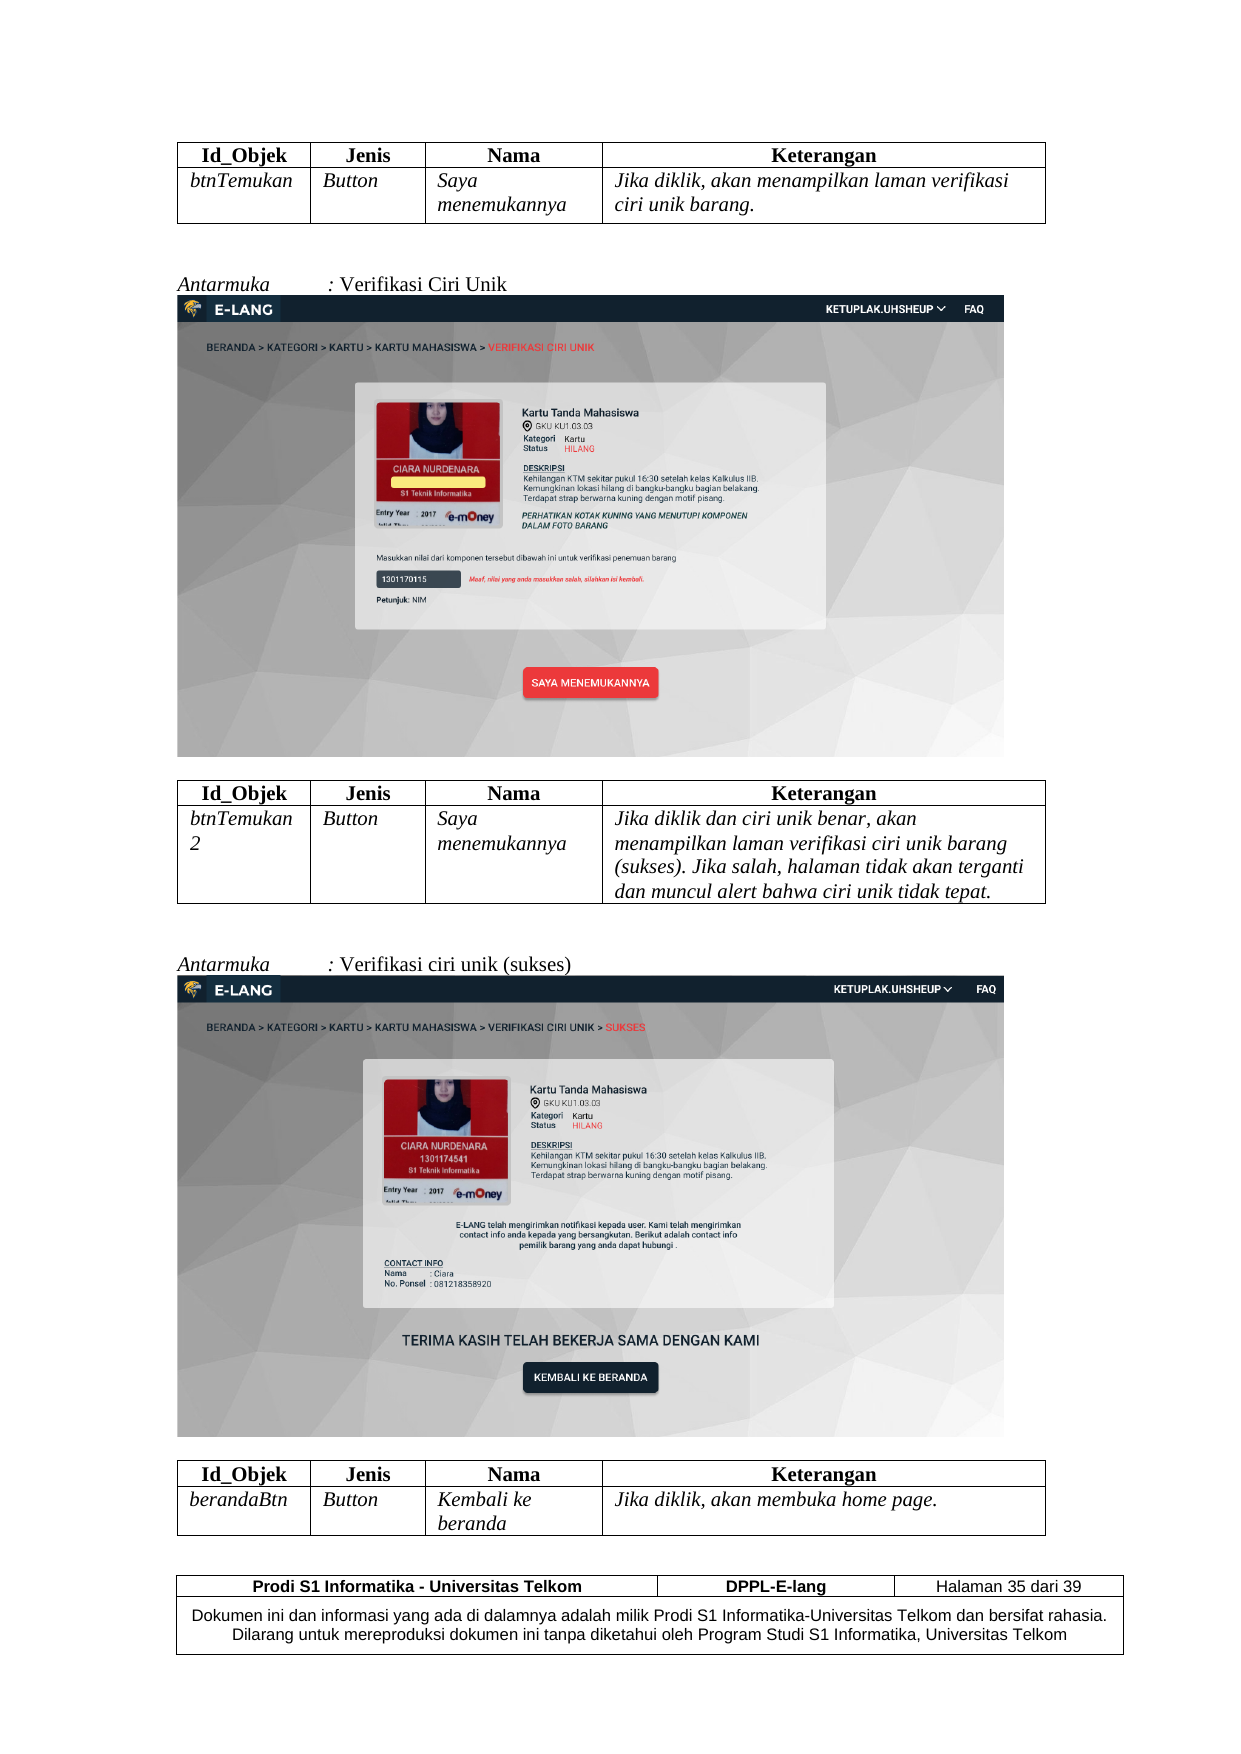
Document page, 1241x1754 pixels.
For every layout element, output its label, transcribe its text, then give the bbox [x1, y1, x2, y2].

table_header Id_Objek [178, 143, 310, 167]
table_header Nama [426, 1461, 602, 1486]
table_cell btnTemukan2 [178, 806, 310, 903]
table_cell Jika diklik dan ciri unik benar, akan menampilkan laman verifikasi ciri unik barang (sukses). Jika salah, halaman tidak akan terganti dan muncul alert bahwa ciri unik tidak tepat. [603, 806, 1045, 903]
table_header Keterangan [603, 1461, 1045, 1486]
picture [177, 975, 1004, 1437]
table_cell Button [311, 1487, 425, 1535]
table_cell btnTemukan [178, 168, 310, 222]
table_cell Button [311, 168, 425, 222]
table_header Keterangan [603, 143, 1045, 167]
table_header Keterangan [603, 781, 1045, 805]
table_cell Saya menemukannya [426, 806, 602, 903]
table_header Nama [426, 781, 602, 805]
table_cell berandaBtn [178, 1487, 310, 1535]
table_cell Jika diklik, akan menampilkan laman verifikasi ciri unik barang. [603, 168, 1045, 222]
table_header Nama [426, 143, 602, 167]
table_header Jenis [311, 1461, 425, 1486]
table_cell Kembali ke beranda [426, 1487, 602, 1535]
table_cell Jika diklik, akan membuka home page. [603, 1487, 1045, 1535]
picture [177, 295, 1004, 757]
table_header Id_Objek [178, 1461, 310, 1486]
table_cell Button [311, 806, 425, 903]
text Antarmuka : Verifikasi Ciri Unik [177, 272, 1122, 296]
table_cell Saya menemukannya [426, 168, 602, 222]
table_header Jenis [311, 781, 425, 805]
table_header Jenis [311, 143, 425, 167]
table_header Id_Objek [178, 781, 310, 805]
